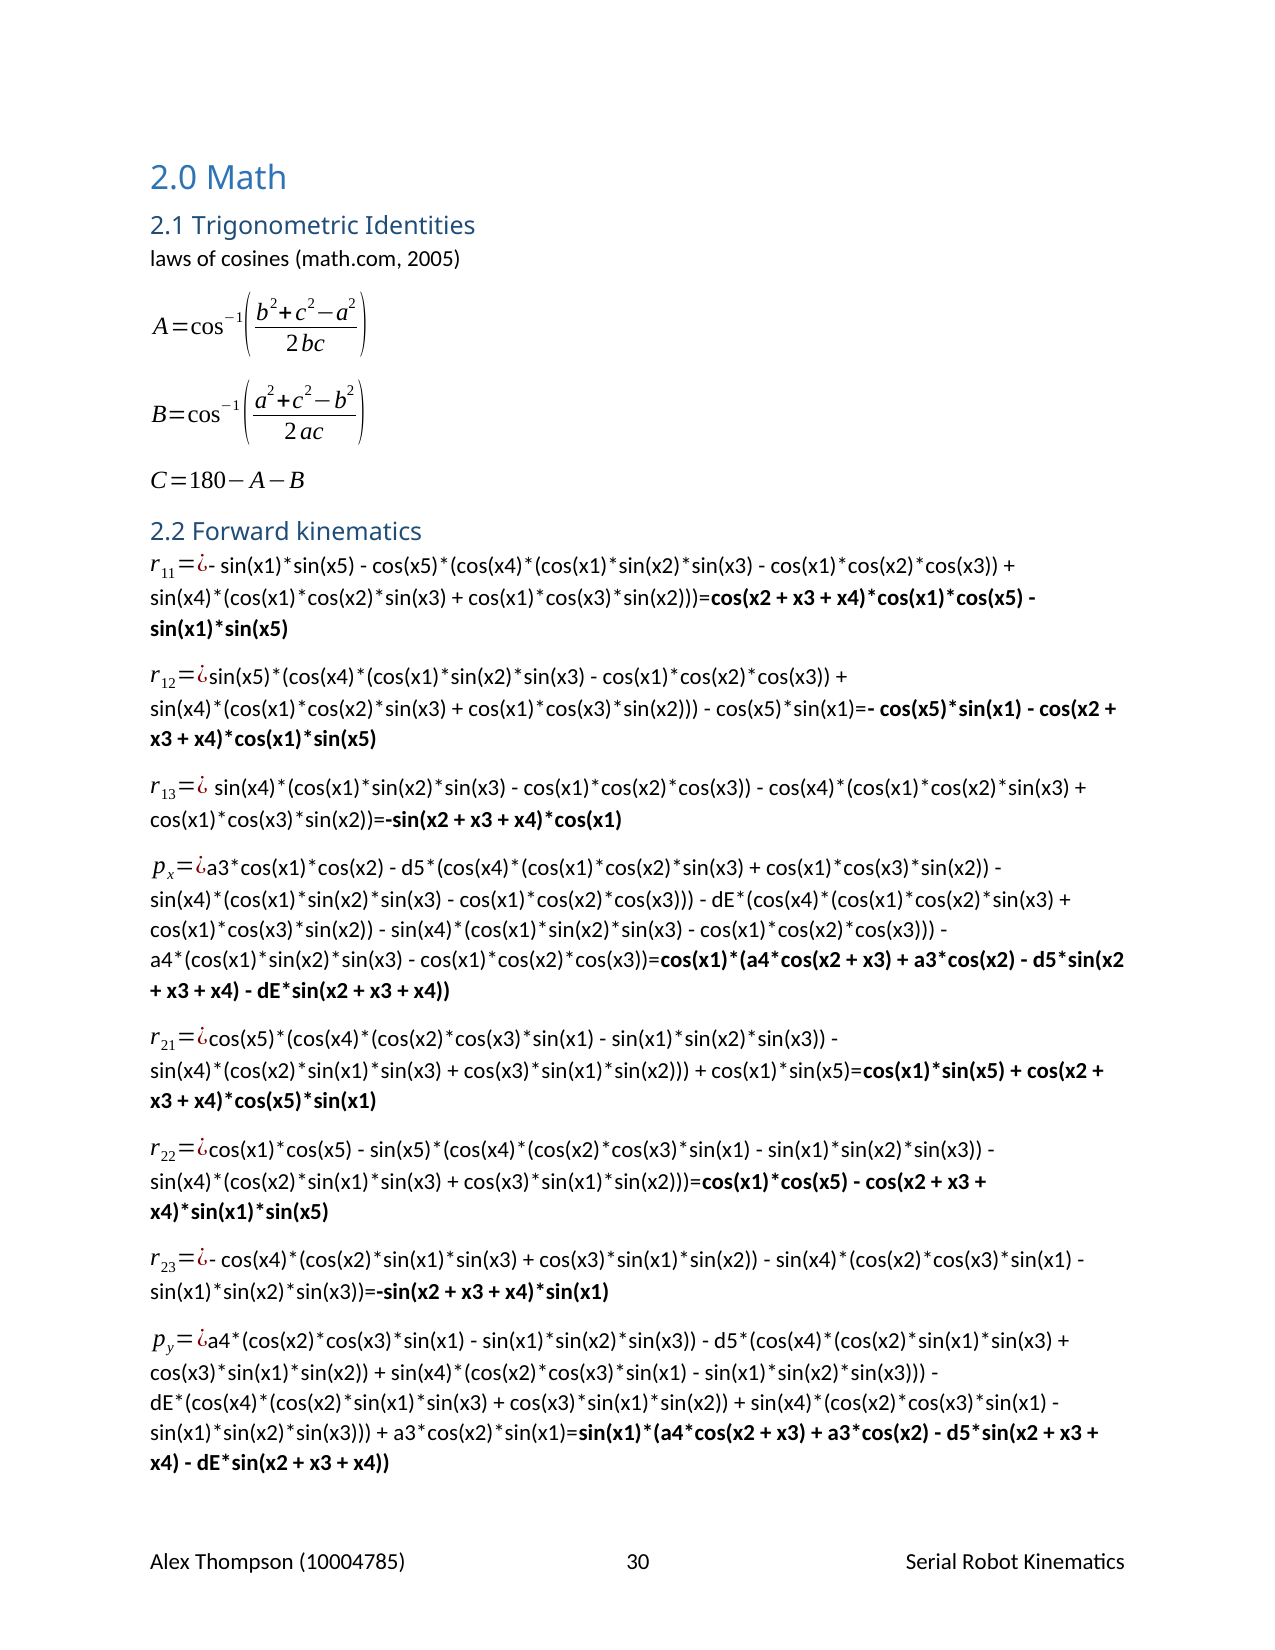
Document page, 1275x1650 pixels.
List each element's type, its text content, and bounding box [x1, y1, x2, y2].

text sin(x4)*(cos(x1)*sin(x2)*sin(x3) - cos(x1)*cos(x2)*cos(x3)) - cos(x4)*(cos(x1)*cos(x2)*sin(x3) + cos(x1)*cos(x3)*sin(x2))=-sin(x2 + x3 + x4)*cos(x1) [150, 771, 1125, 833]
text sin(x5)*(cos(x4)*(cos(x1)*sin(x2)*sin(x3) - cos(x1)*cos(x2)*cos(x3)) + sin(x4)*(cos(x1)*cos(x2)*sin(x3) + cos(x1)*cos(x3)*sin(x2))) - cos(x5)*sin(x1)=- cos(x5)*sin(x1) - cos(x2 + x3 + x4)*cos(x1)*sin(x5) [150, 661, 1125, 752]
text cos(x1)*cos(x5) - sin(x5)*(cos(x4)*(cos(x2)*cos(x3)*sin(x1) - sin(x1)*sin(x2)*sin(x3)) - sin(x4)*(cos(x2)*sin(x1)*sin(x3) + cos(x3)*sin(x1)*sin(x2)))=cos(x1)*cos(x5) - cos(x2 + x3 + x4)*sin(x1)*sin(x5) [150, 1133, 1125, 1225]
text cos(x5)*(cos(x4)*(cos(x2)*cos(x3)*sin(x1) - sin(x1)*sin(x2)*sin(x3)) - sin(x4)*(cos(x2)*sin(x1)*sin(x3) + cos(x3)*sin(x1)*sin(x2))) + cos(x1)*sin(x5)=cos(x1)*sin(x5) + cos(x2 + x3 + x4)*cos(x5)*sin(x1) [150, 1023, 1125, 1114]
text laws of cosines [150, 244, 1125, 272]
text - cos(x4)*(cos(x2)*sin(x1)*sin(x3) + cos(x3)*sin(x1)*sin(x2)) - sin(x4)*(cos(x2)*cos(x3)*sin(x1) - sin(x1)*sin(x2)*sin(x3))=-sin(x2 + x3 + x4)*sin(x1) [150, 1244, 1125, 1306]
subtitle 2.1 Trigonometric Identities [150, 207, 1125, 241]
subtitle 2.0 Math [150, 154, 1125, 199]
subtitle 2.2 Forward kinematics [150, 513, 1125, 547]
text a3*cos(x1)*cos(x2) - d5*(cos(x4)*(cos(x1)*cos(x2)*sin(x3) + cos(x1)*cos(x3)*sin(x2)) - sin(x4)*(cos(x1)*sin(x2)*sin(x3) - cos(x1)*cos(x2)*cos(x3))) - dE*(cos(x4)*(cos(x1)*cos(x2)*sin(x3) + cos(x1)*cos(x3)*sin(x2)) - sin(x4)*(cos(x1)*sin(x2)*sin(x3) - cos(x1)*cos(x2)*cos(x3))) - a4*(cos(x1)*sin(x2)*sin(x3) - cos(x1)*cos(x2)*cos(x3))=cos(x1)*(a4*cos(x2 + x3) + a3*cos(x2) - d5*sin(x2 + x3 + x4) - dE*sin(x2 + x3 + x4)) [150, 852, 1125, 1004]
text - sin(x1)*sin(x5) - cos(x5)*(cos(x4)*(cos(x1)*sin(x2)*sin(x3) - cos(x1)*cos(x2)*cos(x3)) + sin(x4)*(cos(x1)*cos(x2)*sin(x3) + cos(x1)*cos(x3)*sin(x2)))=cos(x2 + x3 + x4)*cos(x1)*cos(x5) - sin(x1)*sin(x5) [150, 550, 1125, 642]
text a4*(cos(x2)*cos(x3)*sin(x1) - sin(x1)*sin(x2)*sin(x3)) - d5*(cos(x4)*(cos(x2)*sin(x1)*sin(x3) + cos(x3)*sin(x1)*sin(x2)) + sin(x4)*(cos(x2)*cos(x3)*sin(x1) - sin(x1)*sin(x2)*sin(x3))) - dE*(cos(x4)*(cos(x2)*sin(x1)*sin(x3) + cos(x3)*sin(x1)*sin(x2)) + sin(x4)*(cos(x2)*cos(x3)*sin(x1) - sin(x1)*sin(x2)*sin(x3))) + a3*cos(x2)*sin(x1)=sin(x1)*(a4*cos(x2 + x3) + a3*cos(x2) - d5*sin(x2 + x3 + x4) - dE*sin(x2 + x3 + x4)) [150, 1324, 1125, 1477]
